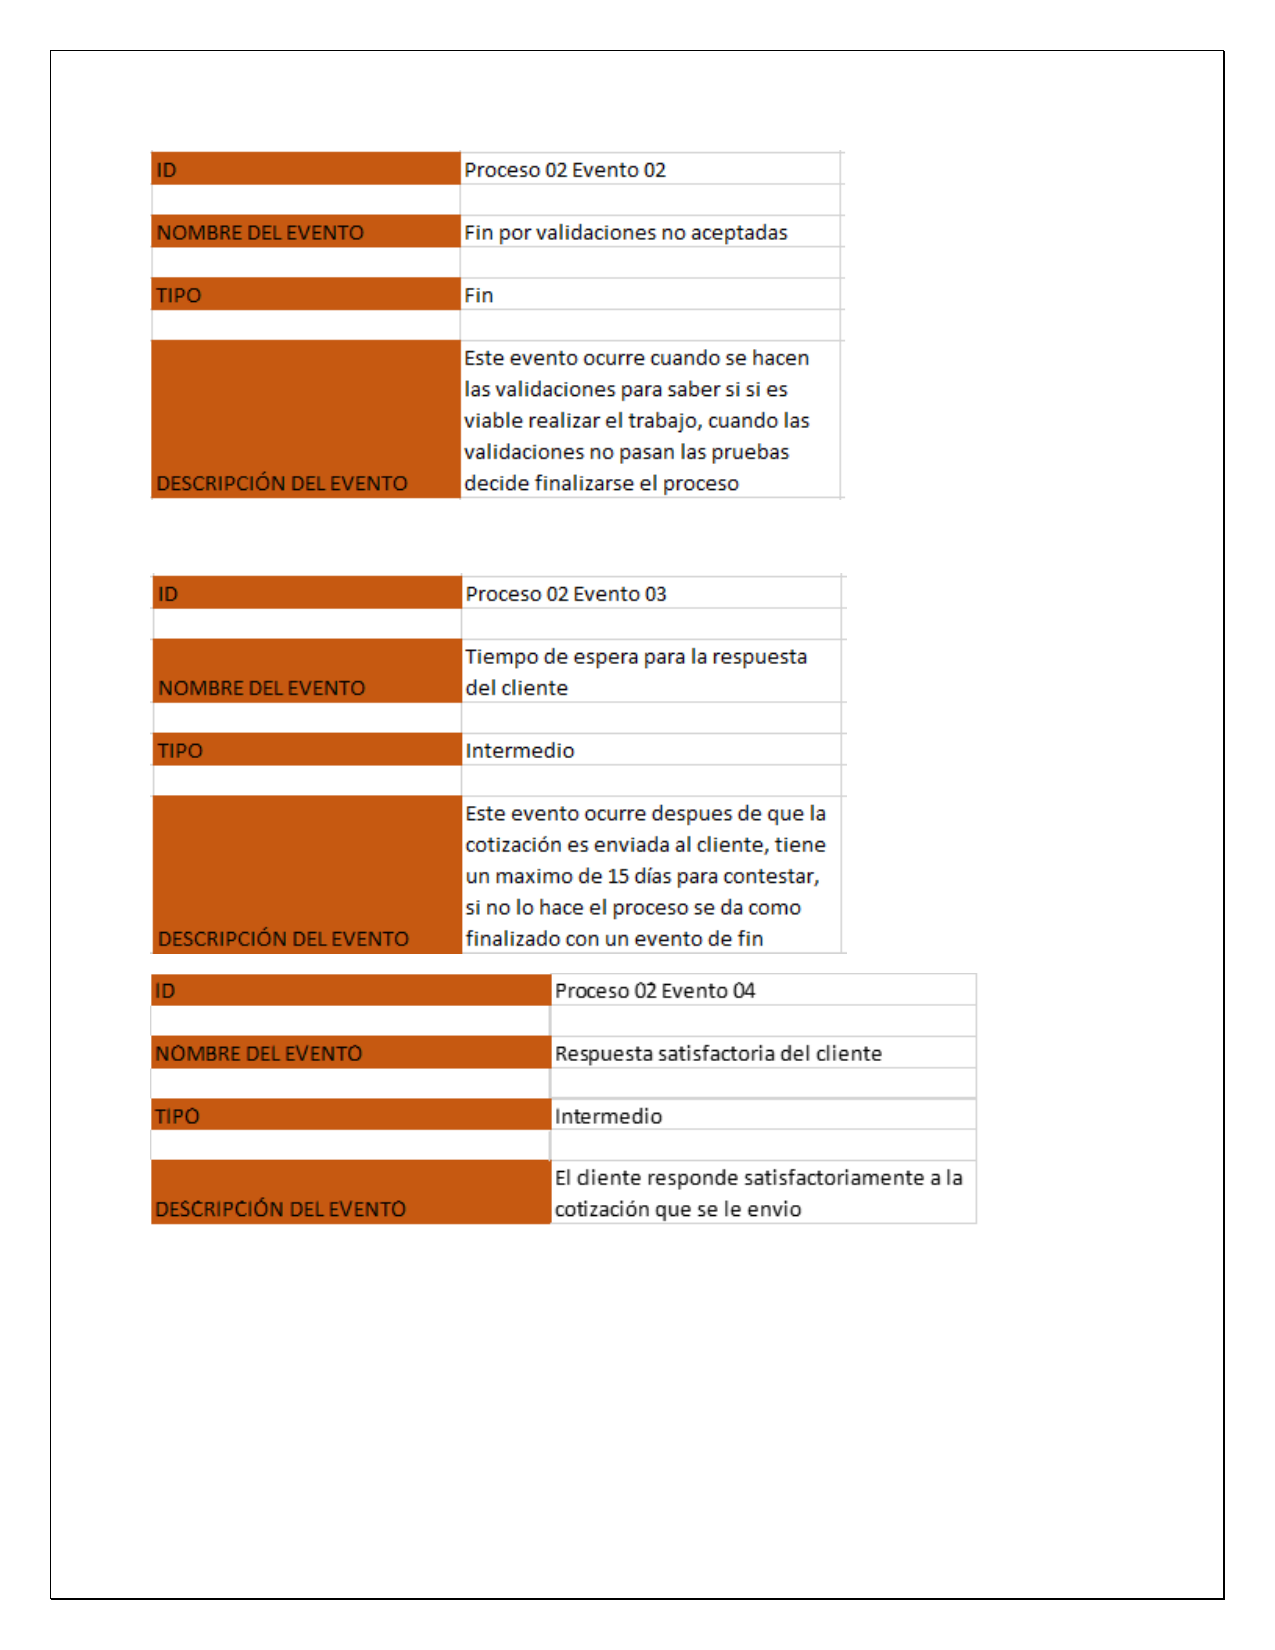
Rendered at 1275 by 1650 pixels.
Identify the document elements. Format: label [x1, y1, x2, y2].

picture [150, 573, 847, 954]
picture [150, 973, 979, 1226]
picture [150, 150, 846, 500]
